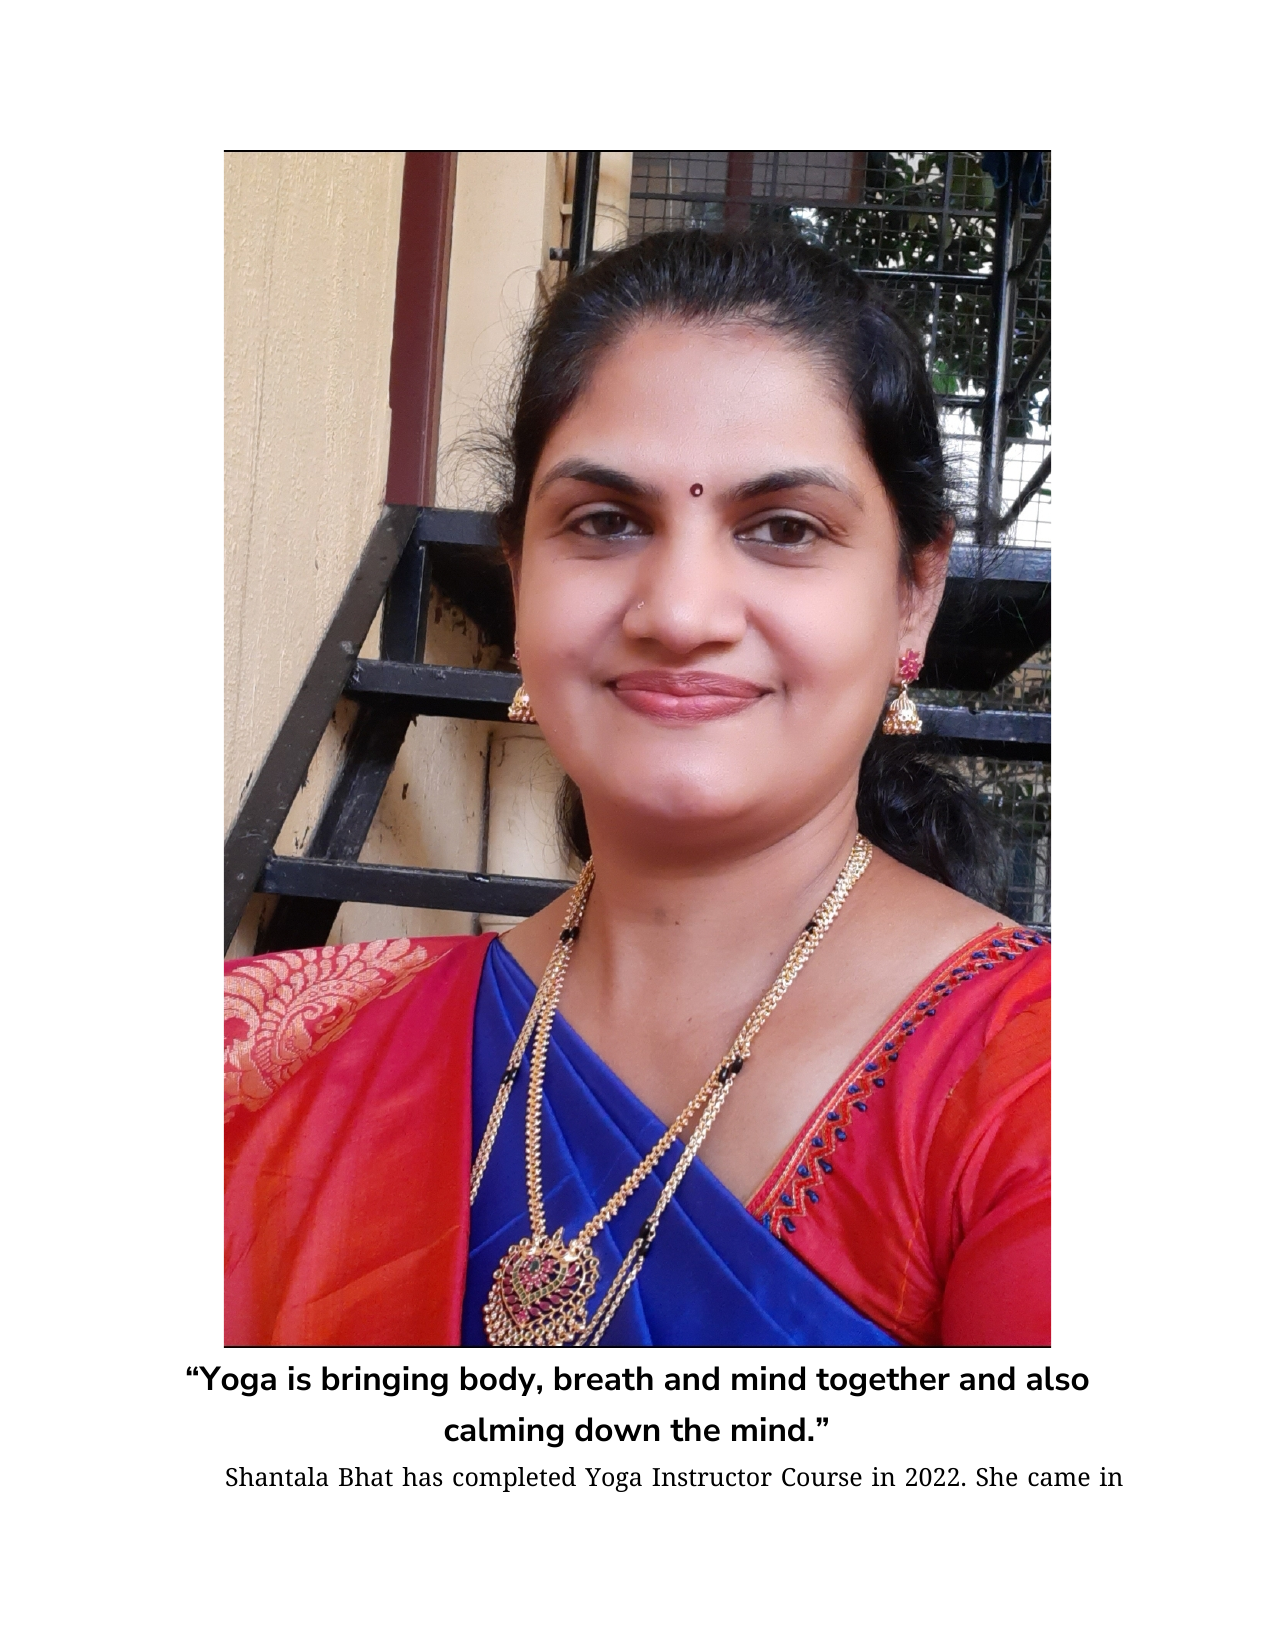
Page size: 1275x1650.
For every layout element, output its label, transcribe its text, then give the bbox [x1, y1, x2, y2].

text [161, 1460, 1125, 1494]
picture [223, 150, 1052, 1348]
text “Yoga is bringing body, breath and mind together and also calming down the mind.” [159, 1356, 1114, 1453]
